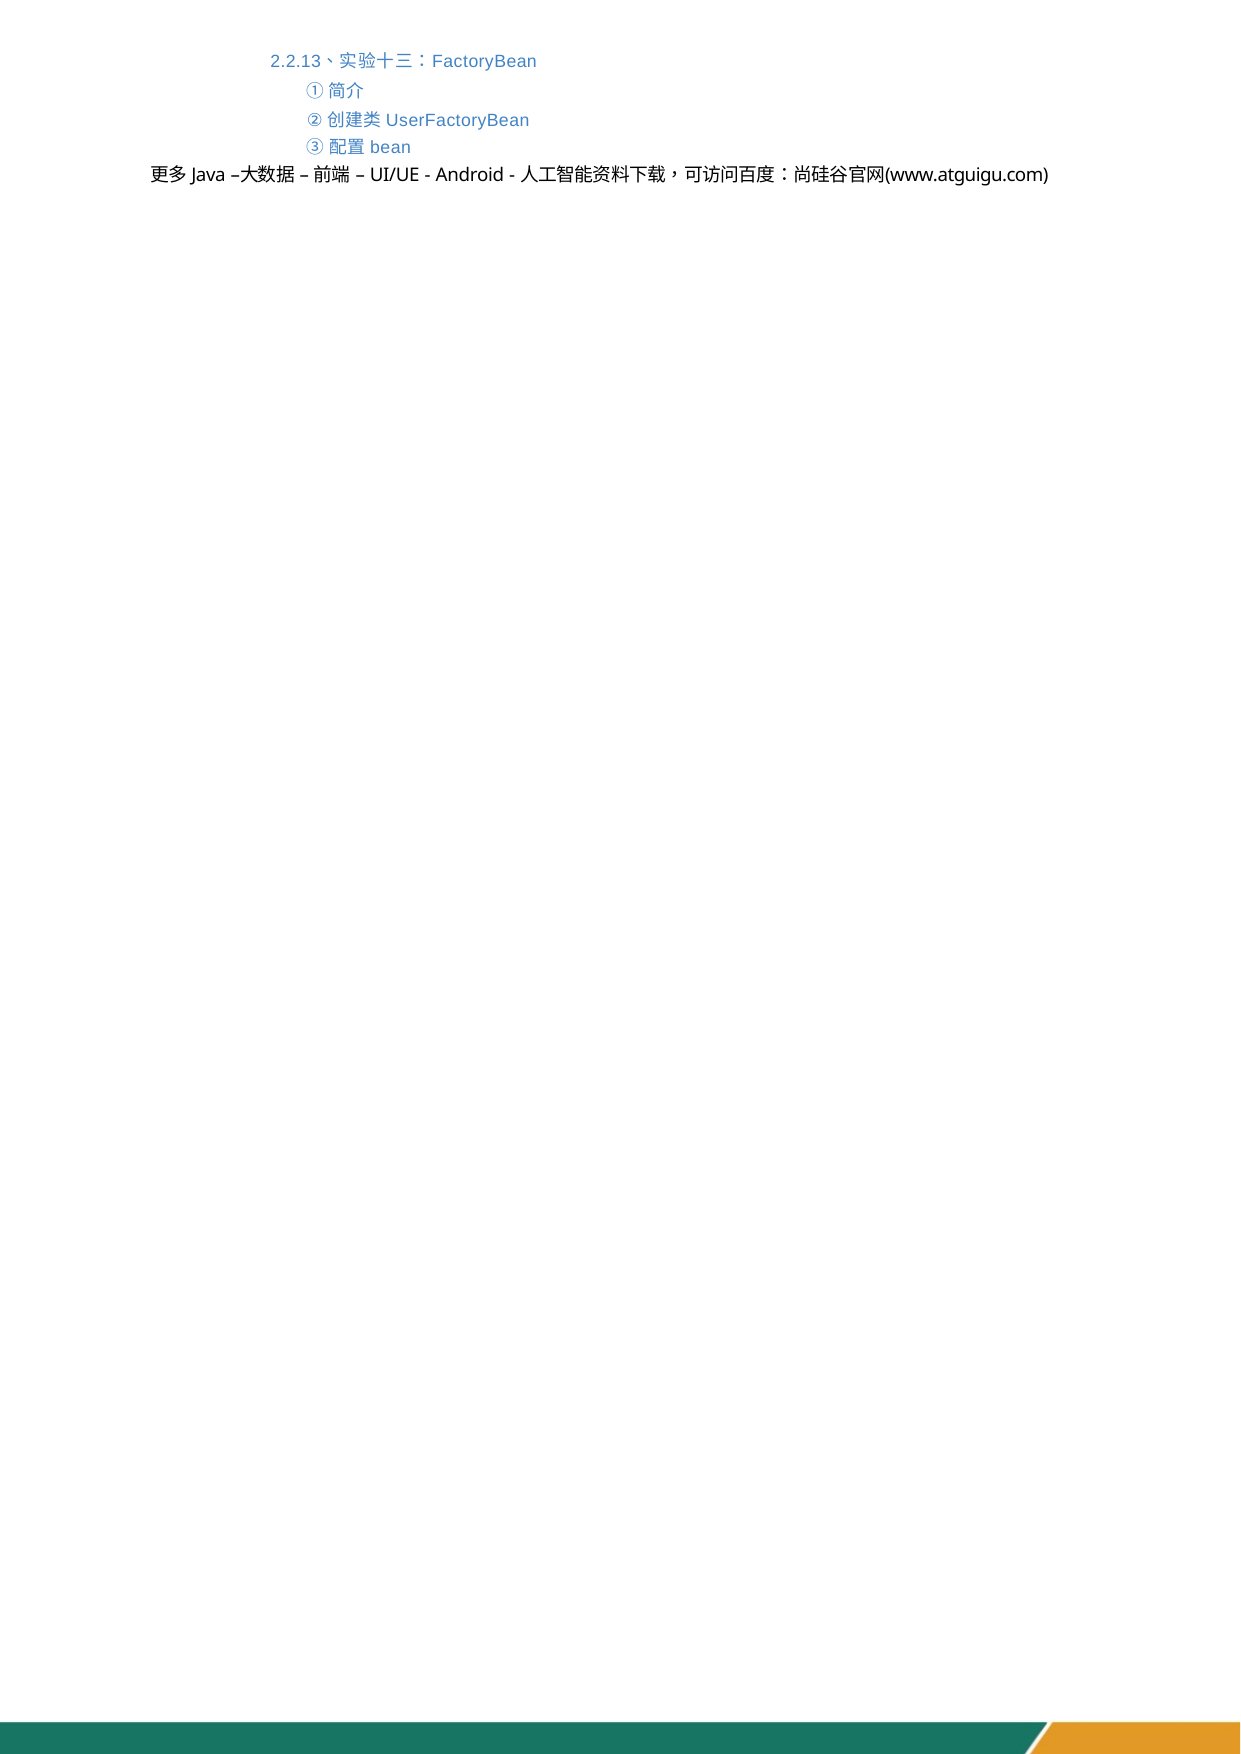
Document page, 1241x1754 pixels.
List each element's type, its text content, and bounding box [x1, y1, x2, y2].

text 更多Java –大数据 – 前端 – UI/UE - Android - 人工智能资料下载，可访问百度：尚硅谷官网(www.atguigu.com) [150, 162, 1097, 186]
picture [0, 1720, 1241, 1754]
text ①简介 [307, 78, 1097, 102]
text 2.2.13、实验十三：FactoryBean [270, 49, 1097, 73]
text ②创建类UserFactoryBean ③配置bean [307, 107, 531, 159]
